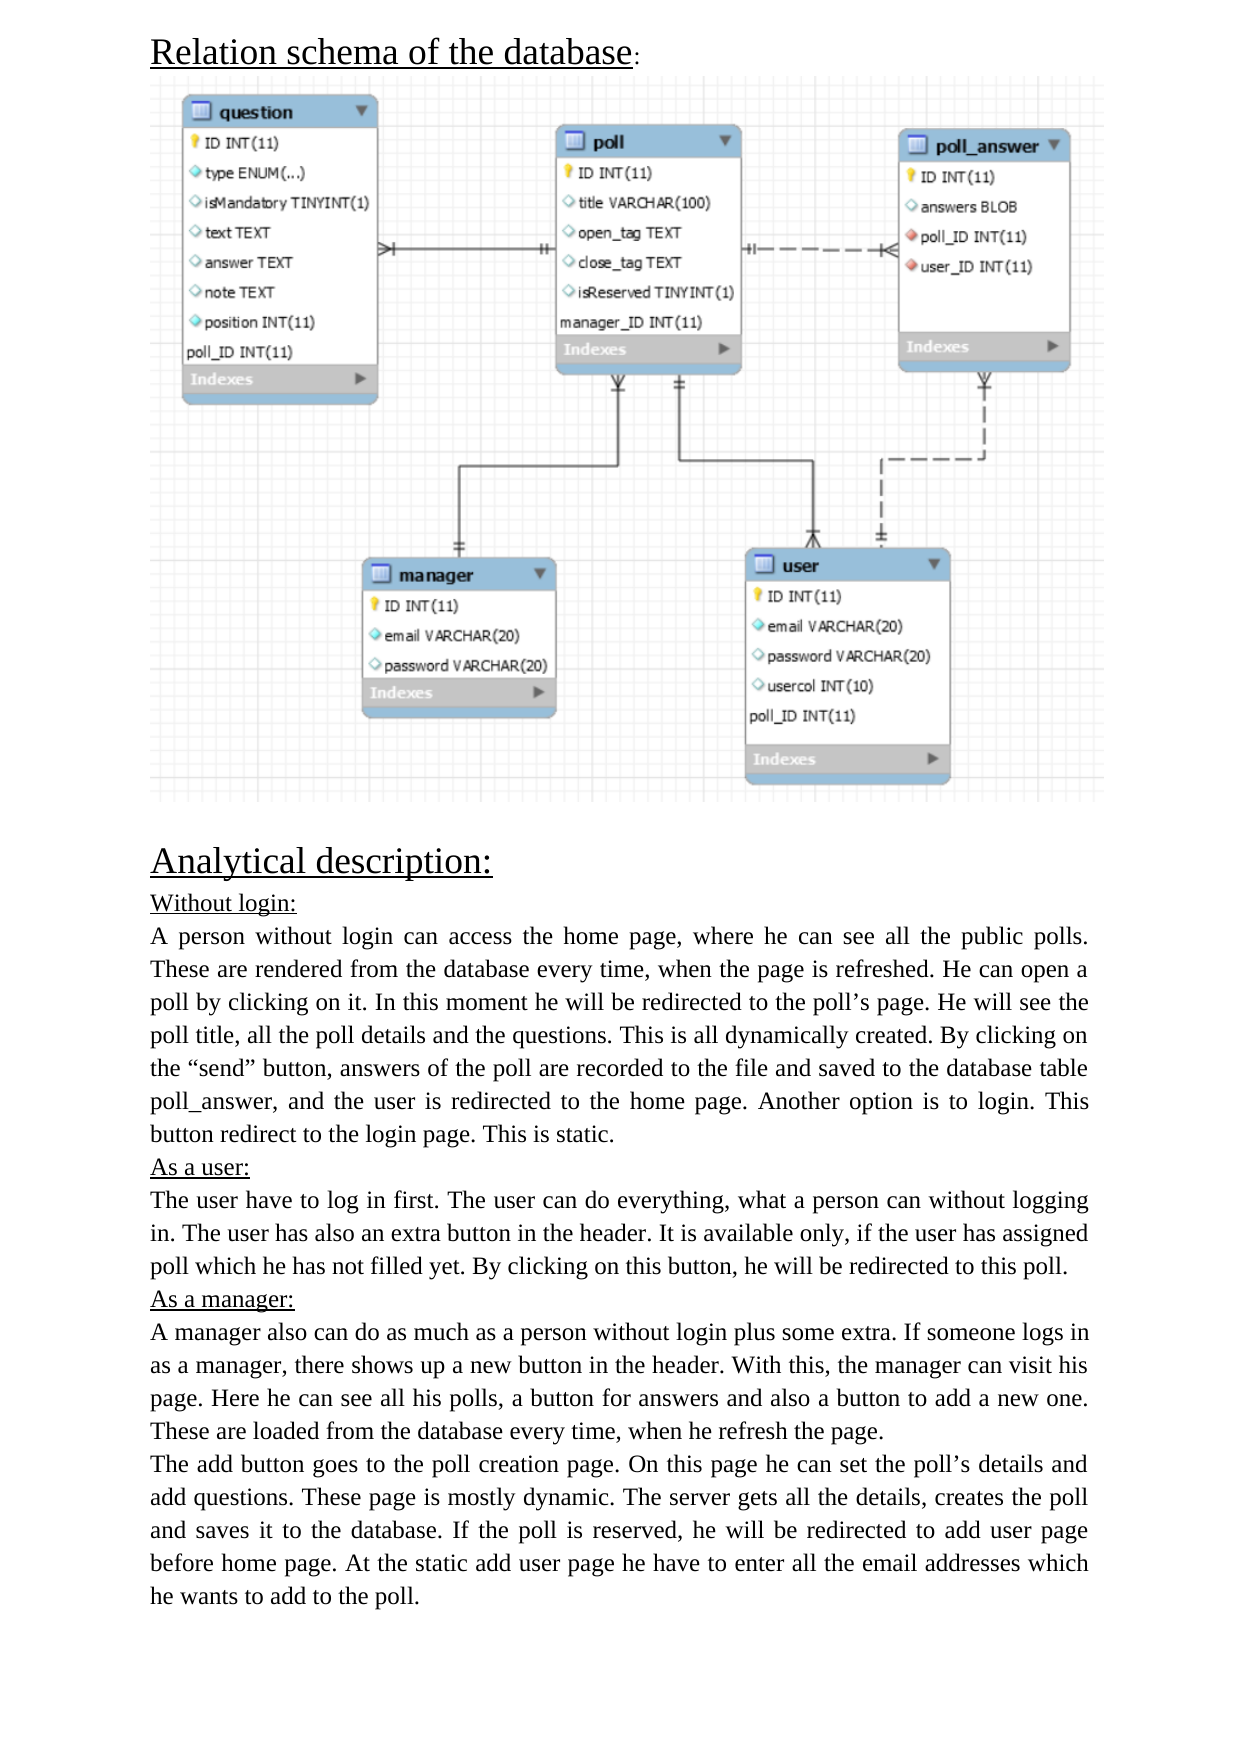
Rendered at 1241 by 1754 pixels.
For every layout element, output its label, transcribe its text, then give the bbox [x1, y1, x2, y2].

text As a manager: [150, 1284, 1090, 1313]
picture [150, 76, 1104, 802]
text Without login: [150, 888, 1090, 917]
text The add button goes to the poll creation page. On this page he can set the poll’s details and add questions. These page is mostly dynamic. The server gets all the details, creates the poll and saves it to the database. If the poll is reserved, he will be redirected to add user page before home page. At the static add user page he have to enter all the email addresses which he wants to add to the poll. [150, 1449, 1090, 1610]
text The user have to log in first. The user can do everything, what a person can without logging in. The user has also an extra button in the header. It is available only, if the user has assigned poll which he has not filled yet. By clicking on this button, he will be redirected to this poll. [150, 1185, 1090, 1280]
text A person without login can access the home page, where he can see all the public polls. These are rendered from the database every time, when the page is refreshed. He can open a poll by clicking on it. In this moment he will be redirected to the poll’s page. He will see the poll title, all the poll details and the questions. This is all dynamically created. By clicking on the “send” button, answers of the poll are recorded to the file and saved to the database table poll_answer, and the user is redirected to the home page. Another option is to login. This button redirect to the login page. This is static. [150, 921, 1090, 1148]
text Analytical description: [150, 838, 1090, 882]
text As a user: [150, 1152, 1090, 1181]
text A manager also can do as much as a person without login plus some extra. If someone logs in as a manager, there shows up a new button in the header. With this, the manager can visit his page. Here he can see all his polls, a button for answers and also a button to add a new one. These are loaded from the database every time, when he refresh the page. [150, 1317, 1090, 1445]
text Relation schema of the database: [150, 29, 1090, 76]
